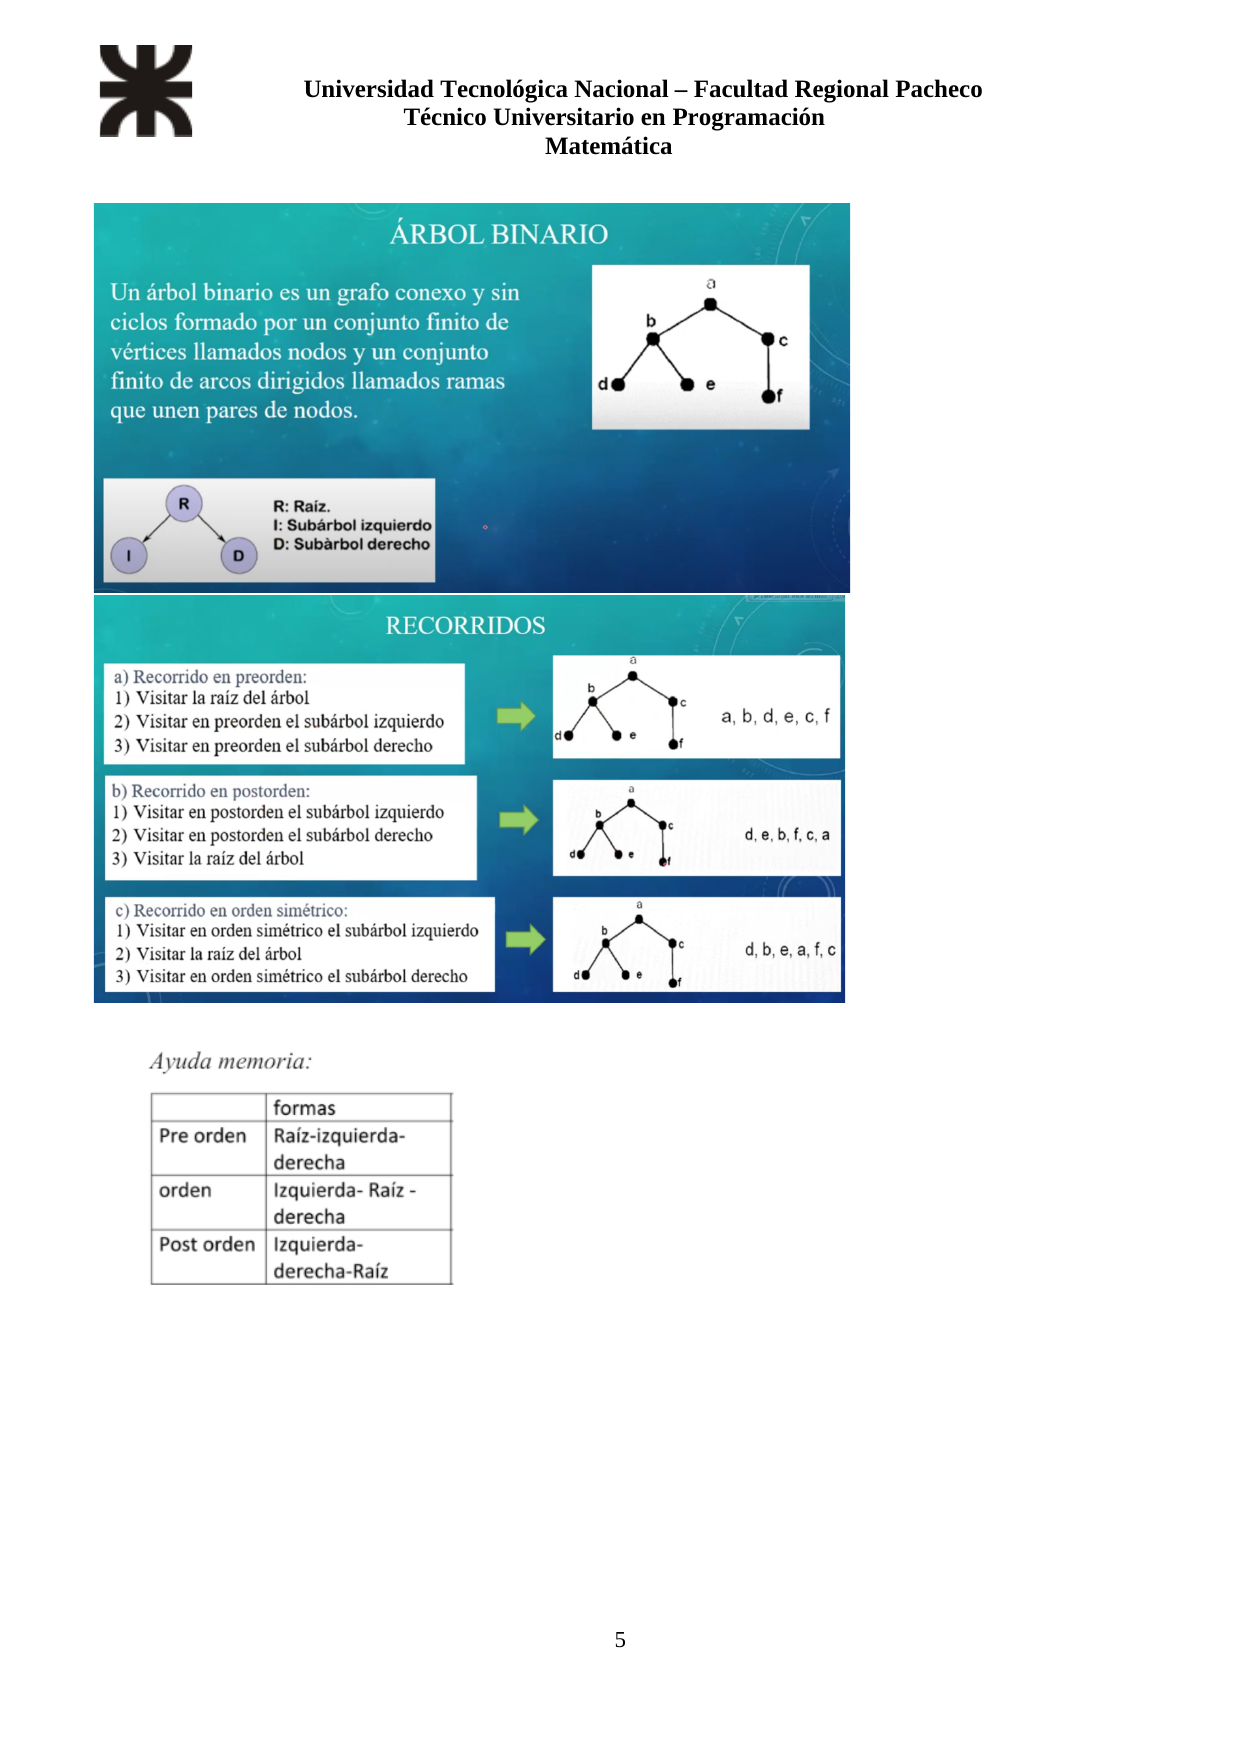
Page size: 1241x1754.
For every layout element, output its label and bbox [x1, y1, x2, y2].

picture [107, 1032, 713, 1368]
picture [93, 595, 846, 1003]
picture [93, 203, 851, 593]
picture [99, 45, 193, 137]
